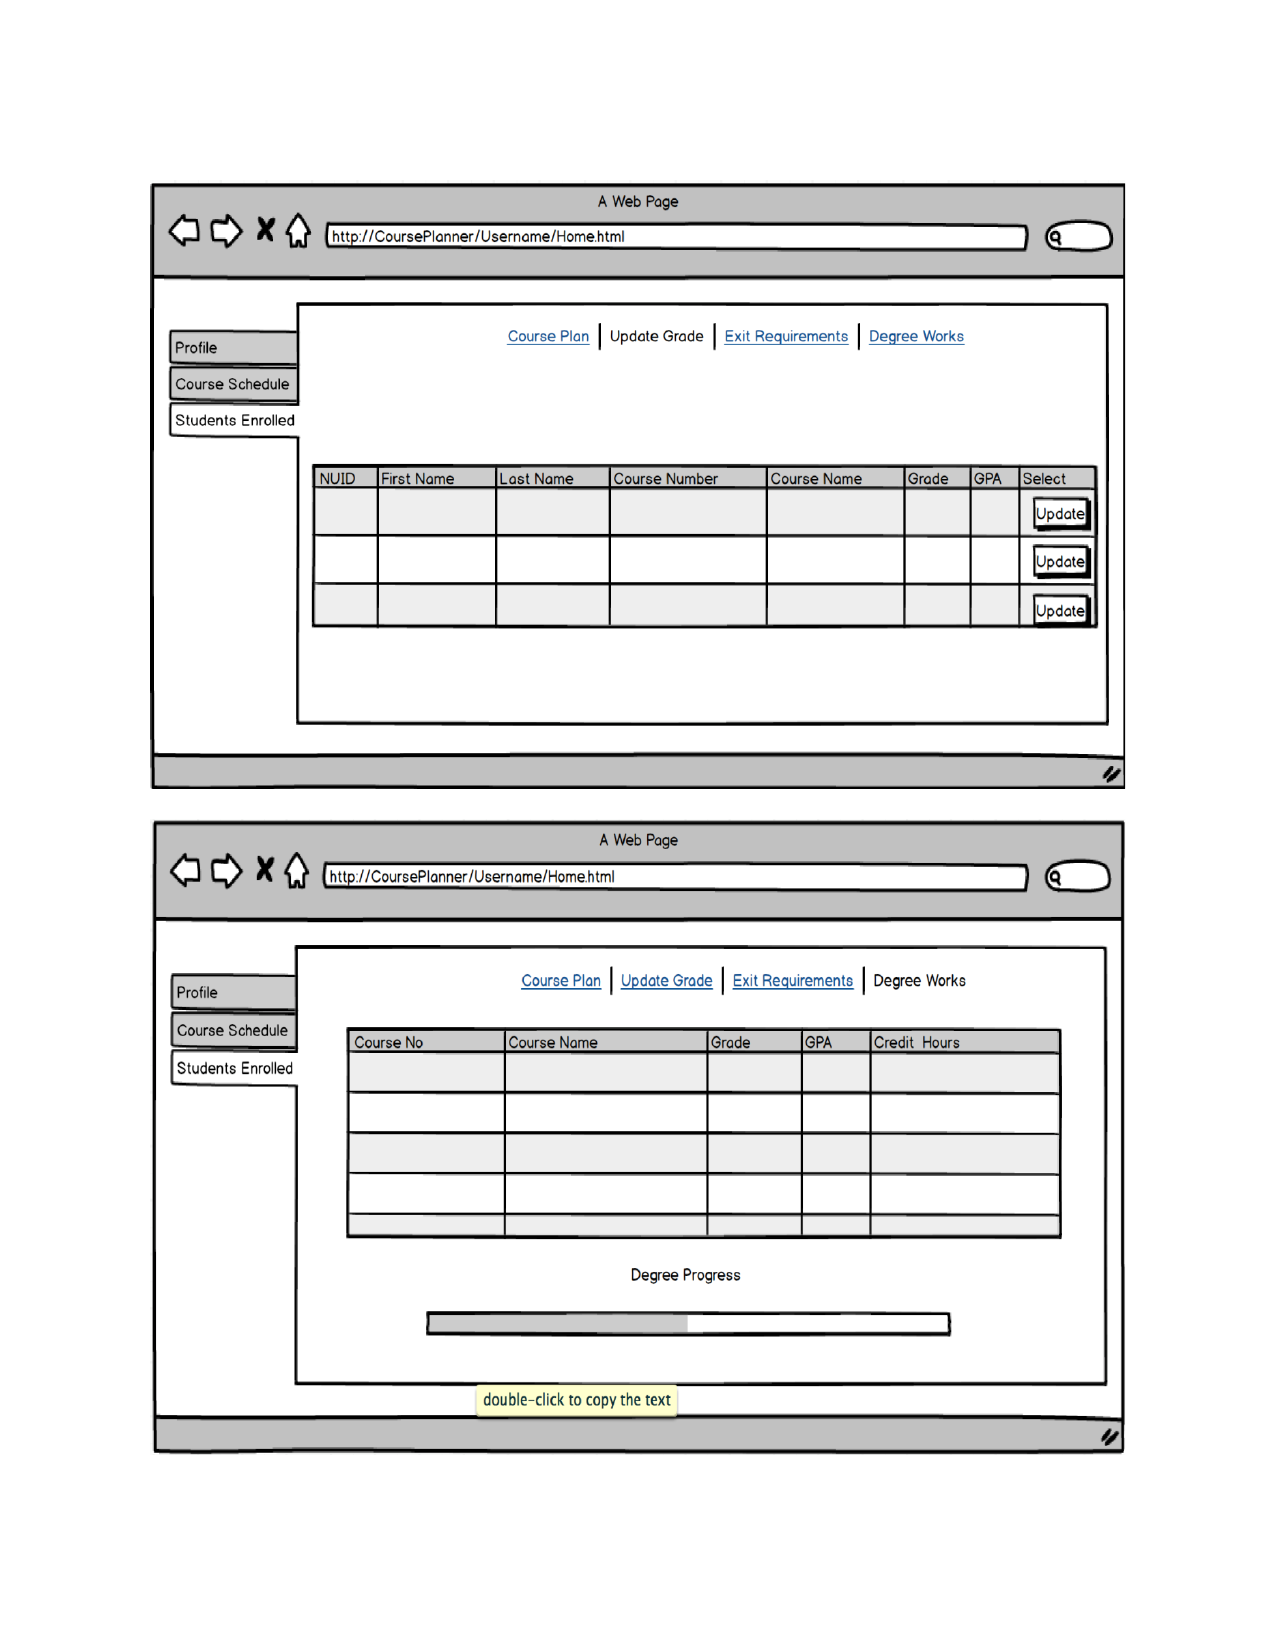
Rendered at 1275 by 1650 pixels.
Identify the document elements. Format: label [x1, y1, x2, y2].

picture [150, 819, 1125, 1455]
picture [150, 180, 1125, 789]
